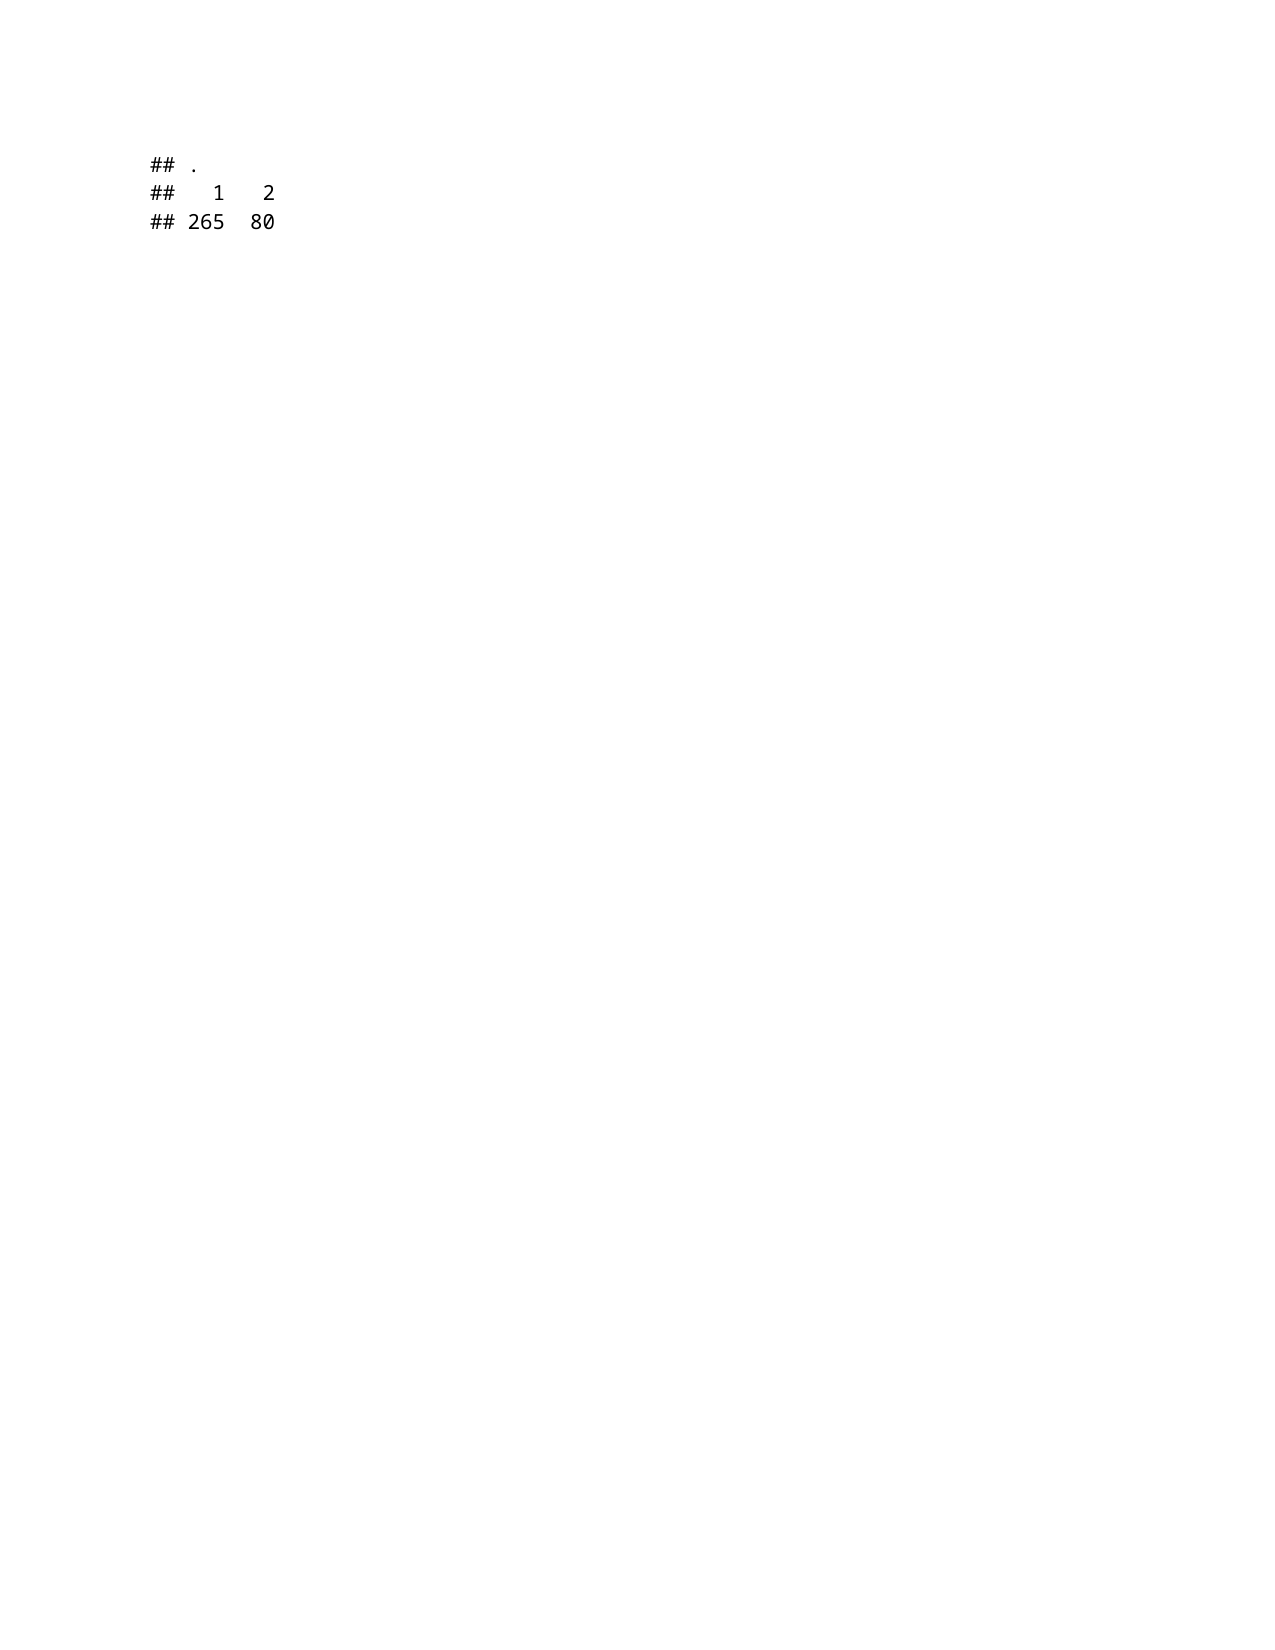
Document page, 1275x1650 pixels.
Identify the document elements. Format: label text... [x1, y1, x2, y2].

text ## . ## 1 2 ## 265 80 [150, 150, 1125, 235]
